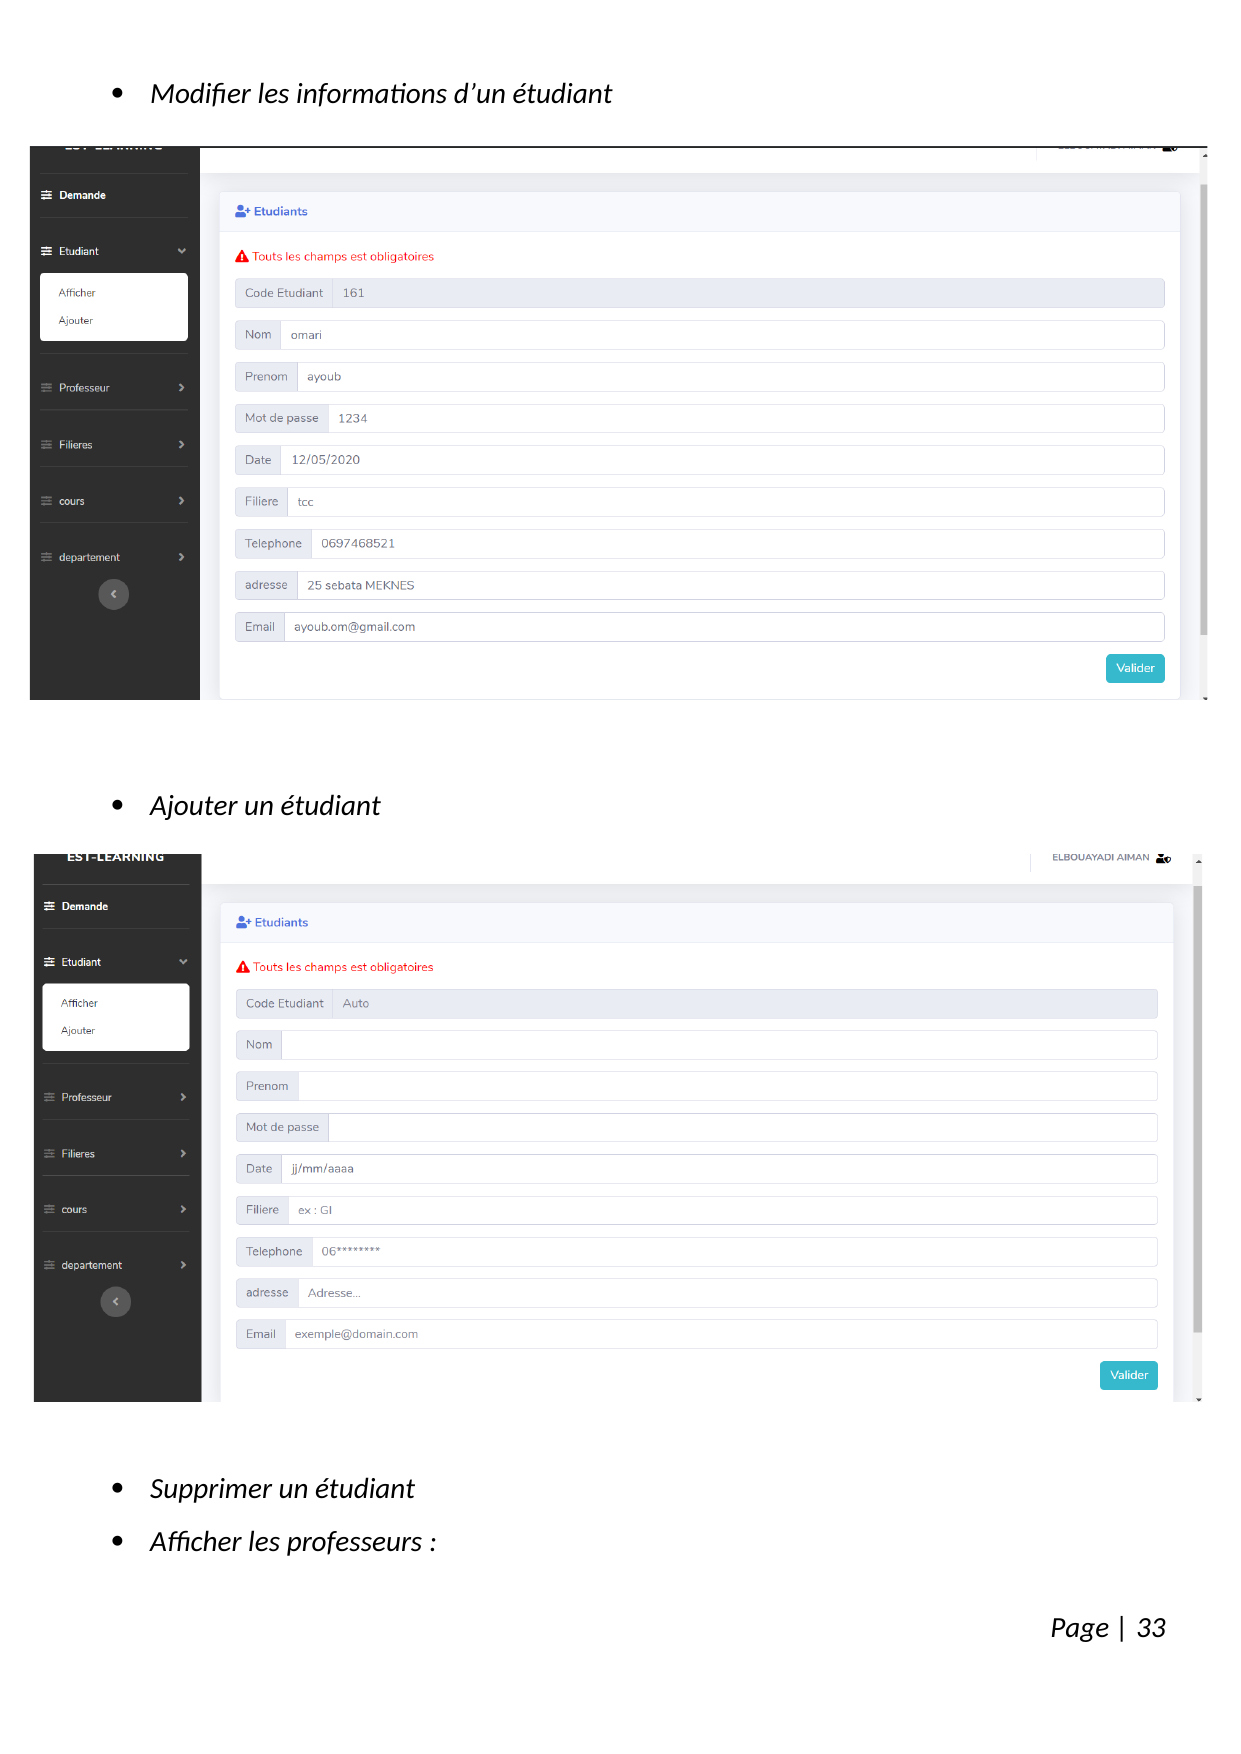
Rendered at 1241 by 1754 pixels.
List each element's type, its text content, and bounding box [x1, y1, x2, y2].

list Supprimer un étudiant [112, 1470, 1165, 1506]
list Modifier les informations d’un étudiant [112, 75, 1165, 111]
list Ajouter un étudiant [112, 787, 1165, 823]
list Afficher les professeurs : [112, 1523, 1165, 1559]
picture [33, 854, 1200, 1401]
picture [29, 146, 1208, 699]
